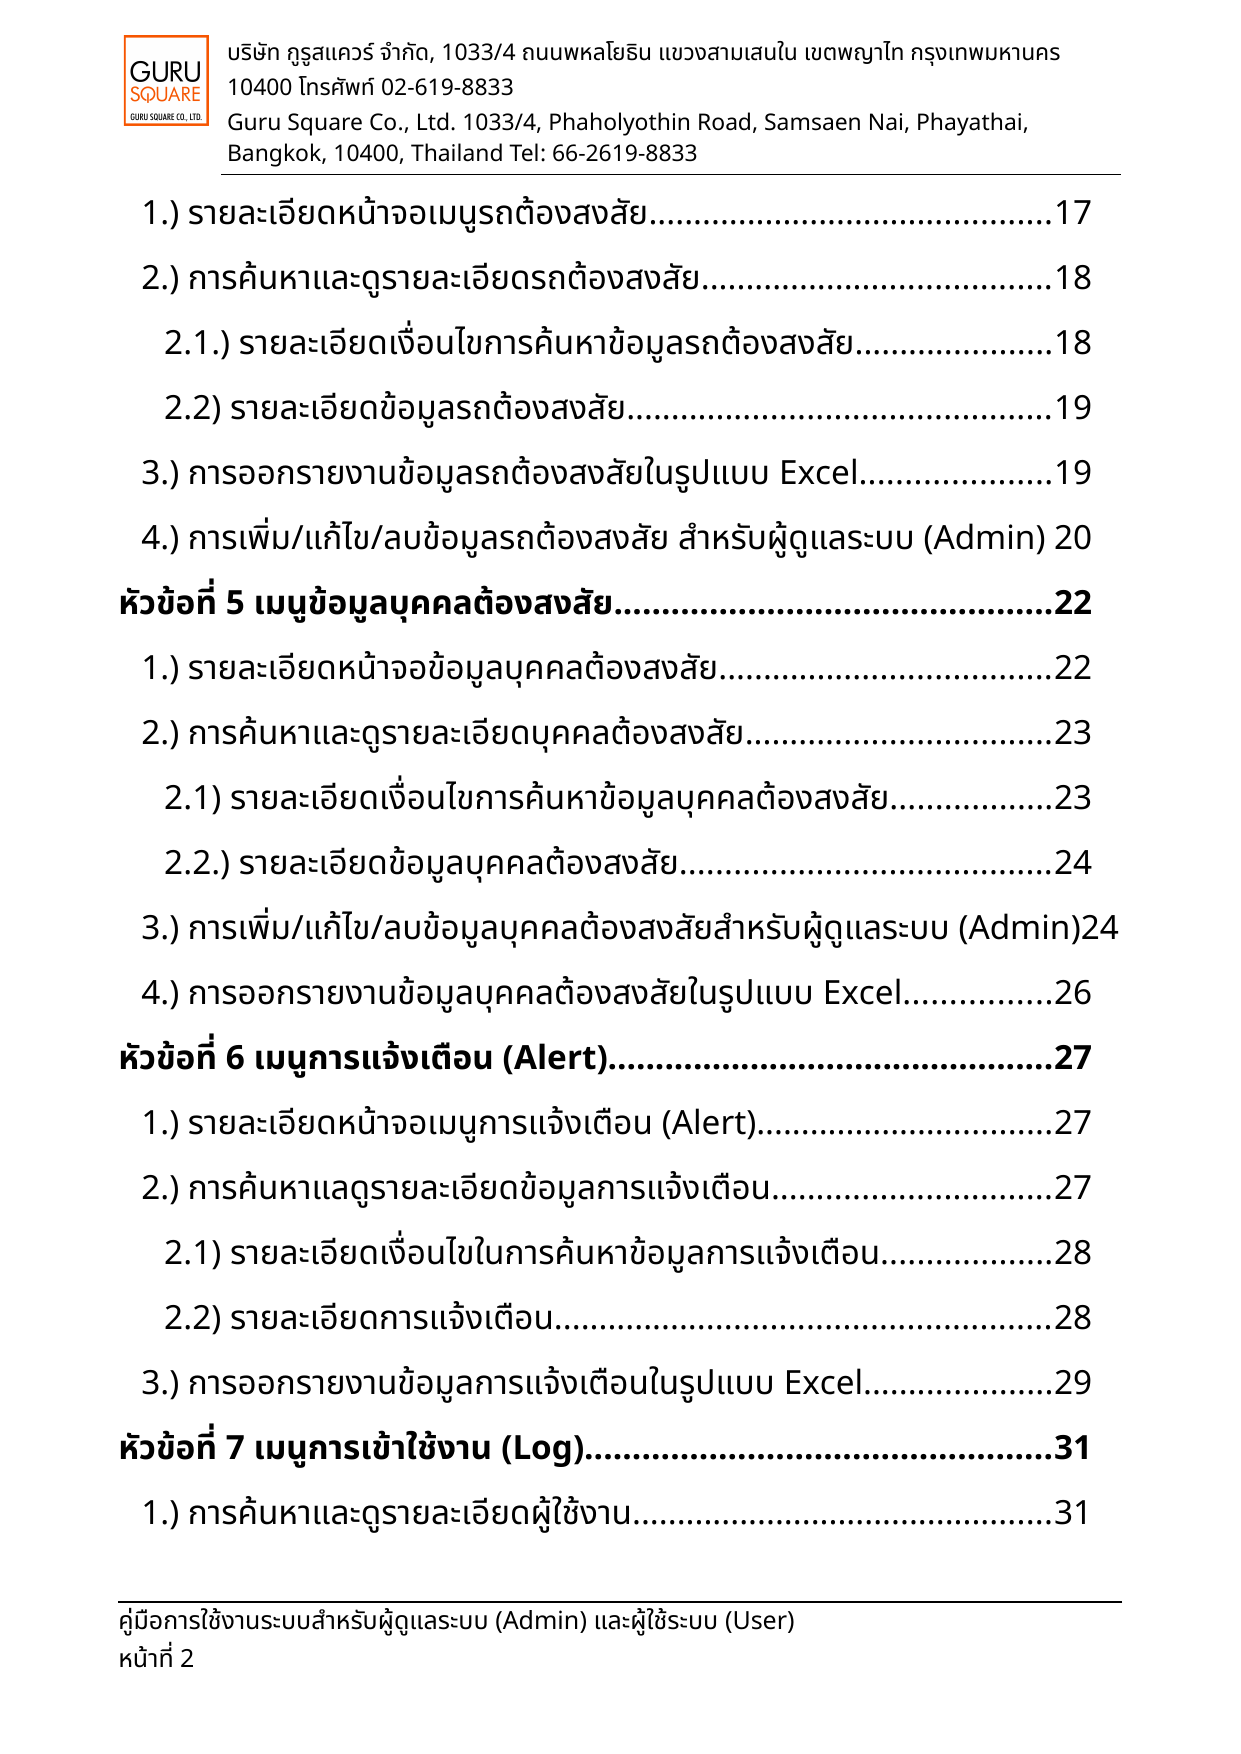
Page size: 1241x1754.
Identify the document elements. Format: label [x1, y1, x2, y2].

picture [123, 35, 209, 126]
